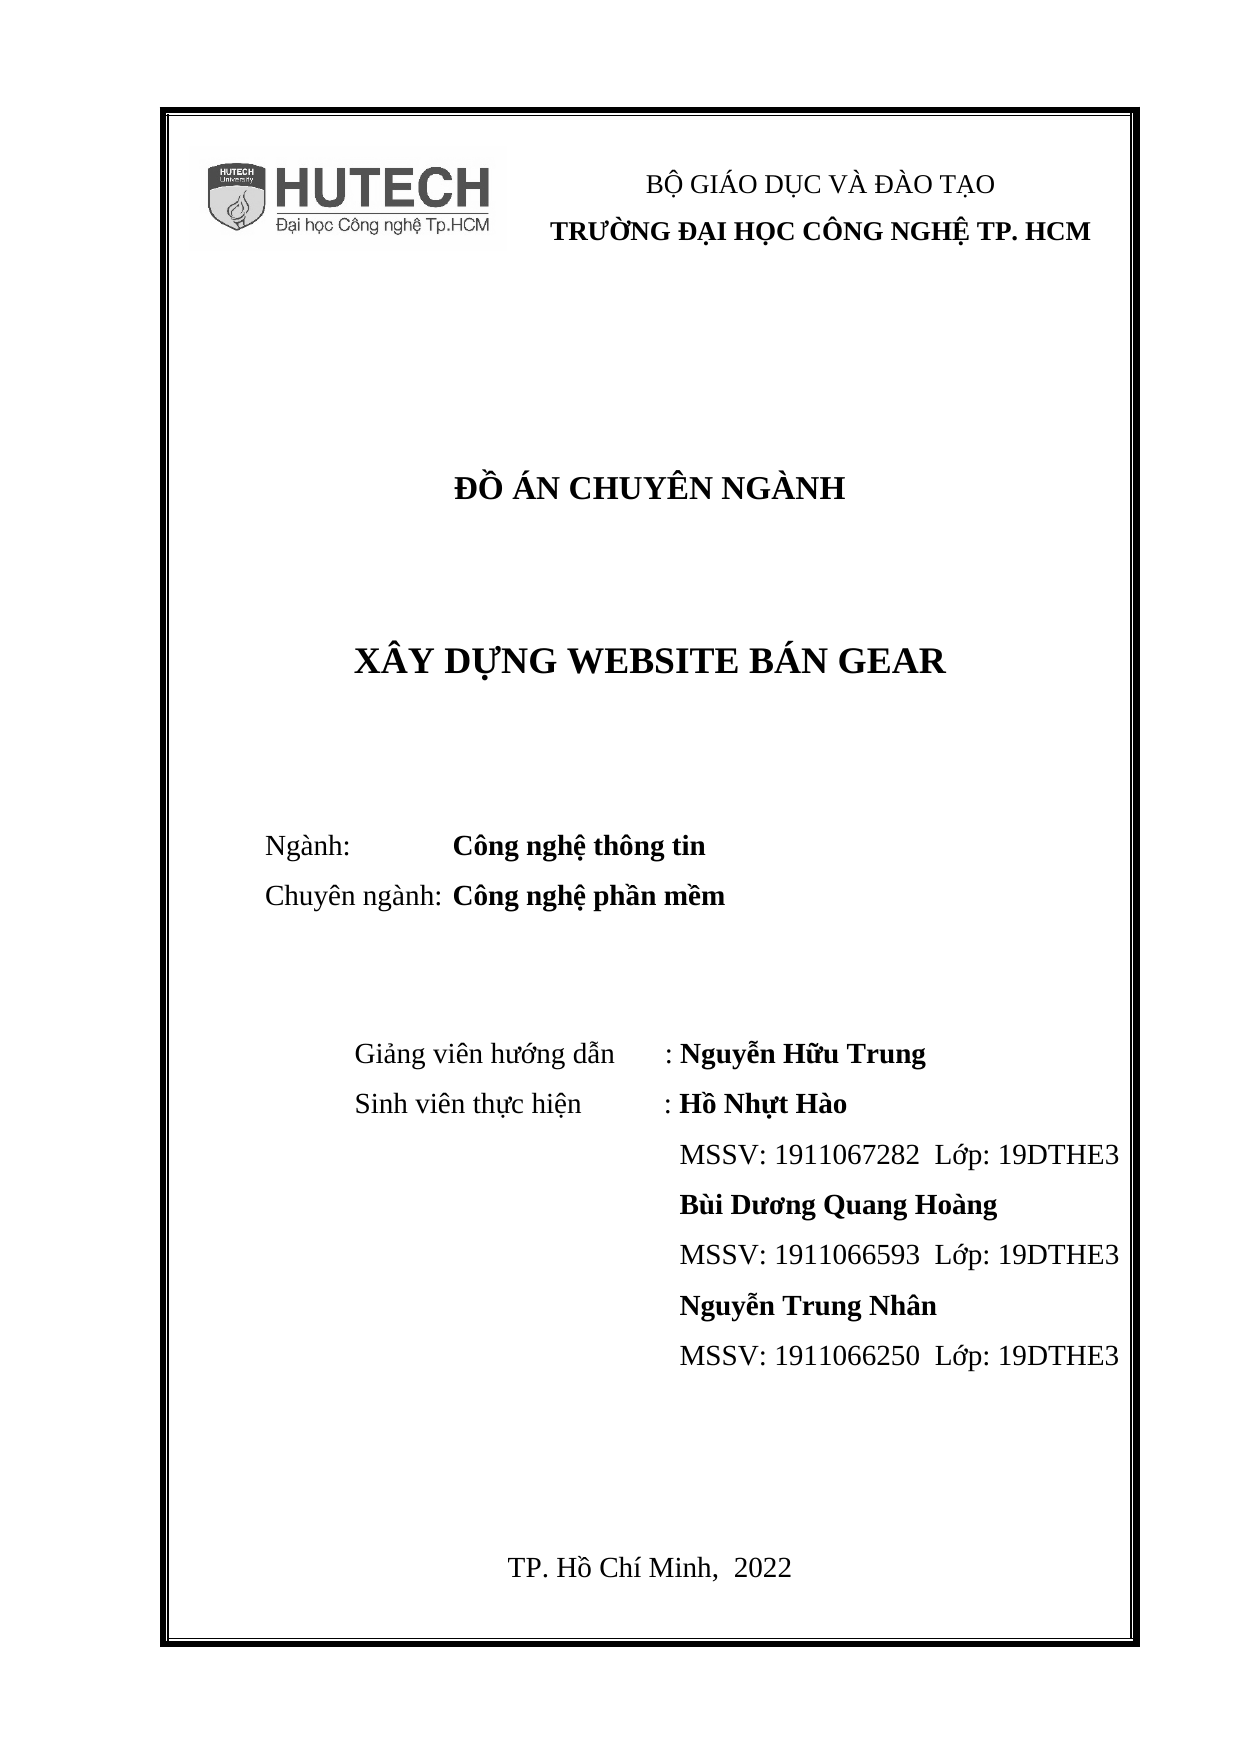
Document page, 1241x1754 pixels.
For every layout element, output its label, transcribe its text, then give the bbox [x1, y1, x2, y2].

text MSSV: 1911066250 Lớp: 19DTHE3 [415, 1338, 1122, 1372]
text MSSV: 1911067282 Lớp: 19DTHE3 [415, 1137, 1122, 1170]
text XÂY DỰNG WEBSITE BÁN GEAR [177, 639, 1122, 682]
text Sinh viên thực hiện : Hồ Nhựt Hào [354, 1086, 1122, 1120]
table_header BỘ GIÁO DỤC VÀ ĐÀO TẠO TRƯỜNG ĐẠI HỌC CÔNG NGHỆ TP. HCM [519, 147, 1122, 265]
table_header [177, 147, 519, 265]
text Nguyễn Trung Nhân [415, 1288, 1122, 1321]
text ĐỒ ÁN CHUYÊN NGÀNH [177, 468, 1122, 507]
text Ngành: Công nghệ thông tin [265, 828, 1122, 861]
text Bùi Dương Quang Hoàng [415, 1187, 1122, 1221]
text Giảng viên hướng dẫn : Nguyễn Hữu Trung [354, 1036, 1122, 1070]
text Chuyên ngành: Công nghệ phần mềm [265, 878, 1122, 912]
text TP. Hồ Chí Minh, 2022 [177, 1550, 1122, 1583]
text MSSV: 1911066593 Lớp: 19DTHE3 [415, 1237, 1122, 1271]
